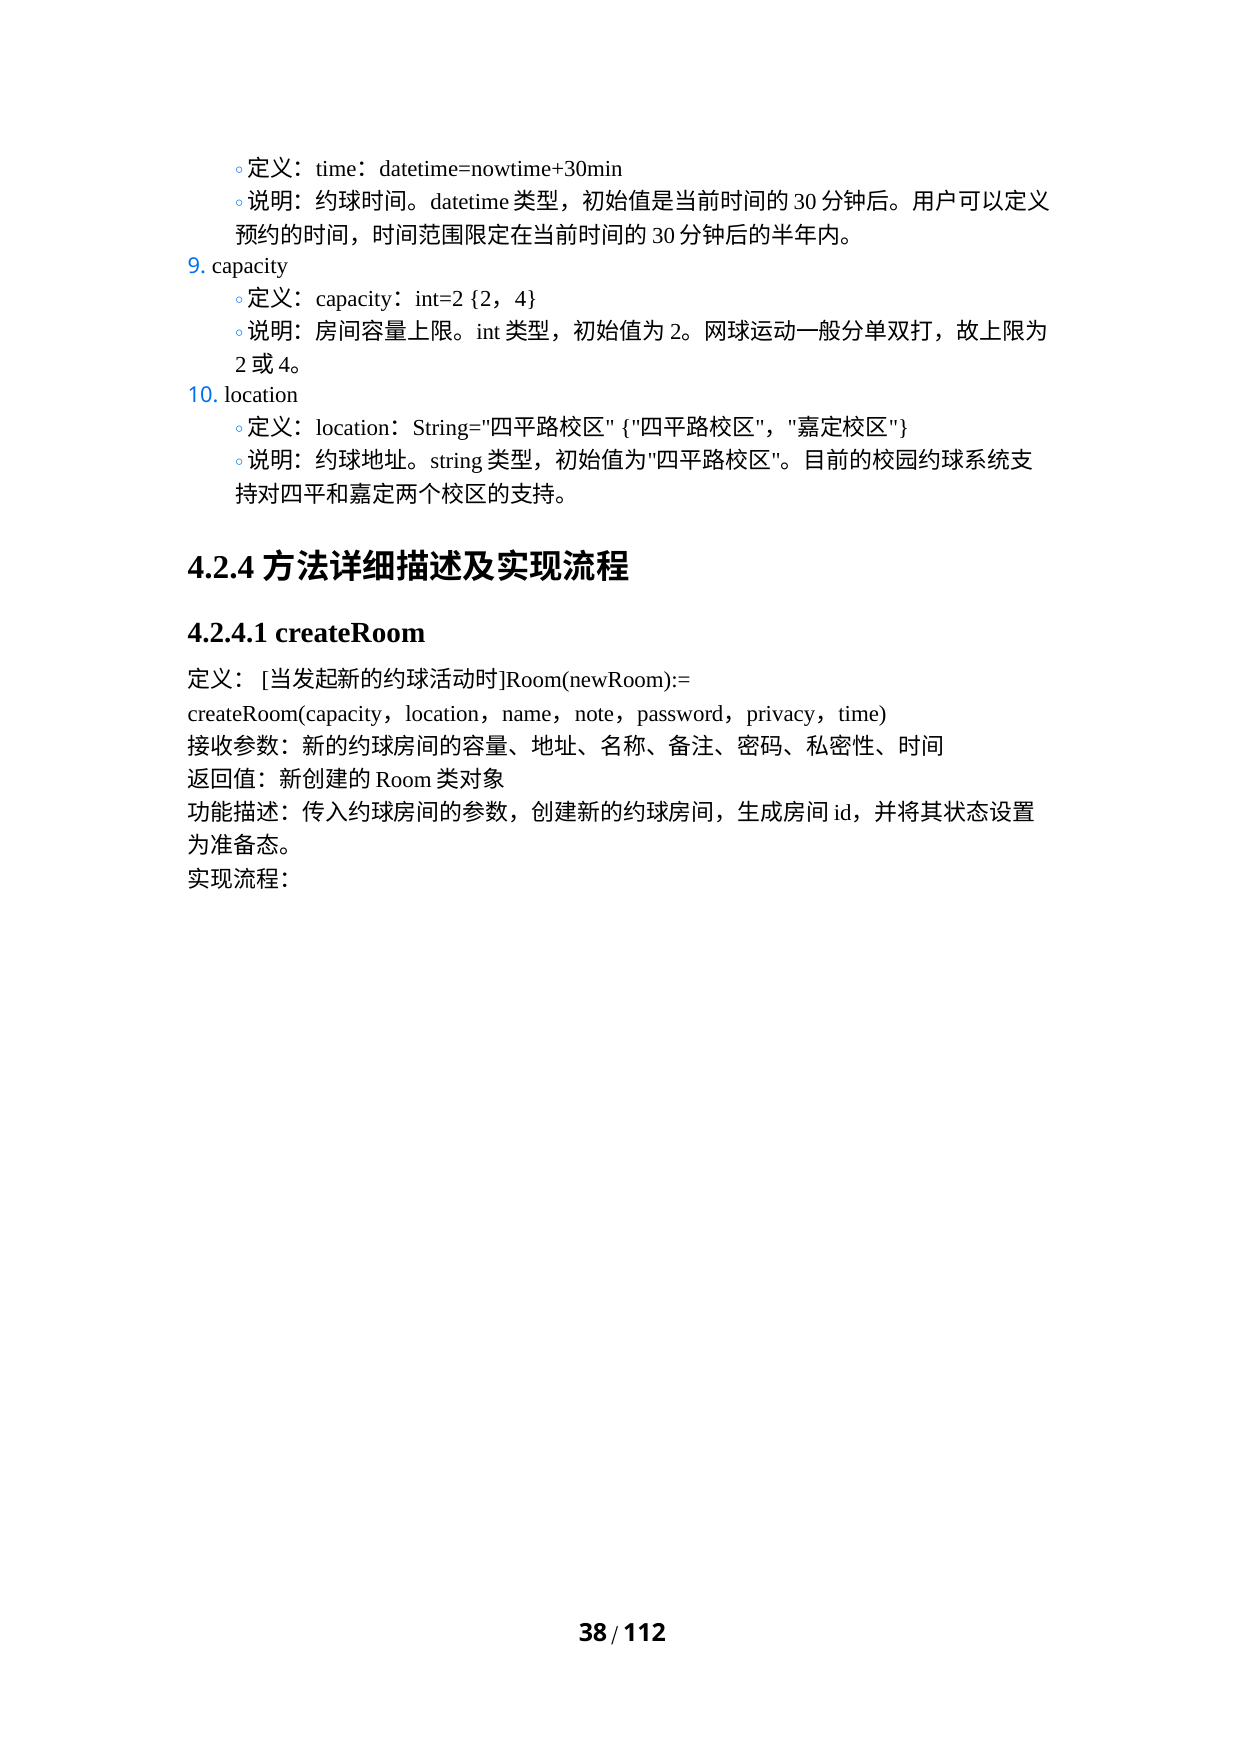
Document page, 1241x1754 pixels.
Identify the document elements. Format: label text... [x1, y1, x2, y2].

text 功能描述：传入约球房间的参数，创建新的约球房间，生成房间id，并将其状态设置为准备态。 [187, 794, 1053, 861]
list 说明：约球地址。string类型，初始值为"四平路校区"。目前的校园约球系统支持对四平和嘉定两个校区的支持。 [235, 442, 1053, 509]
text 接收参数：新的约球房间的容量、地址、名称、备注、密码、私密性、时间 [187, 728, 1053, 761]
list 说明：约球时间。datetime类型，初始值是当前时间的30分钟后。用户可以定义预约的时间，时间范围限定在当前时间的30分钟后的半年内。 [235, 183, 1053, 250]
list 说明：房间容量上限。int类型，初始值为2。网球运动一般分单双打，故上限为2或4。 [235, 313, 1053, 379]
list capacity [187, 250, 1053, 279]
text 4.2.4.1 createRoom [187, 615, 1053, 649]
list 定义：time：datetime=nowtime+30min [235, 150, 1053, 183]
text 4.2.4 方法详细描述及实现流程 [187, 540, 1053, 588]
text 定义： [当发起新的约球活动时]Room(newRoom):= createRoom(capacity，location，name，note，password，privacy，time) [187, 661, 1053, 728]
list 定义：capacity：int=2 {2，4} [235, 279, 1053, 313]
text 返回值：新创建的Room类对象 [187, 761, 1053, 794]
list location [187, 379, 1053, 409]
list 定义：location：String="四平路校区" {"四平路校区"，"嘉定校区"} [235, 409, 1053, 442]
text 实现流程： [187, 861, 1053, 894]
